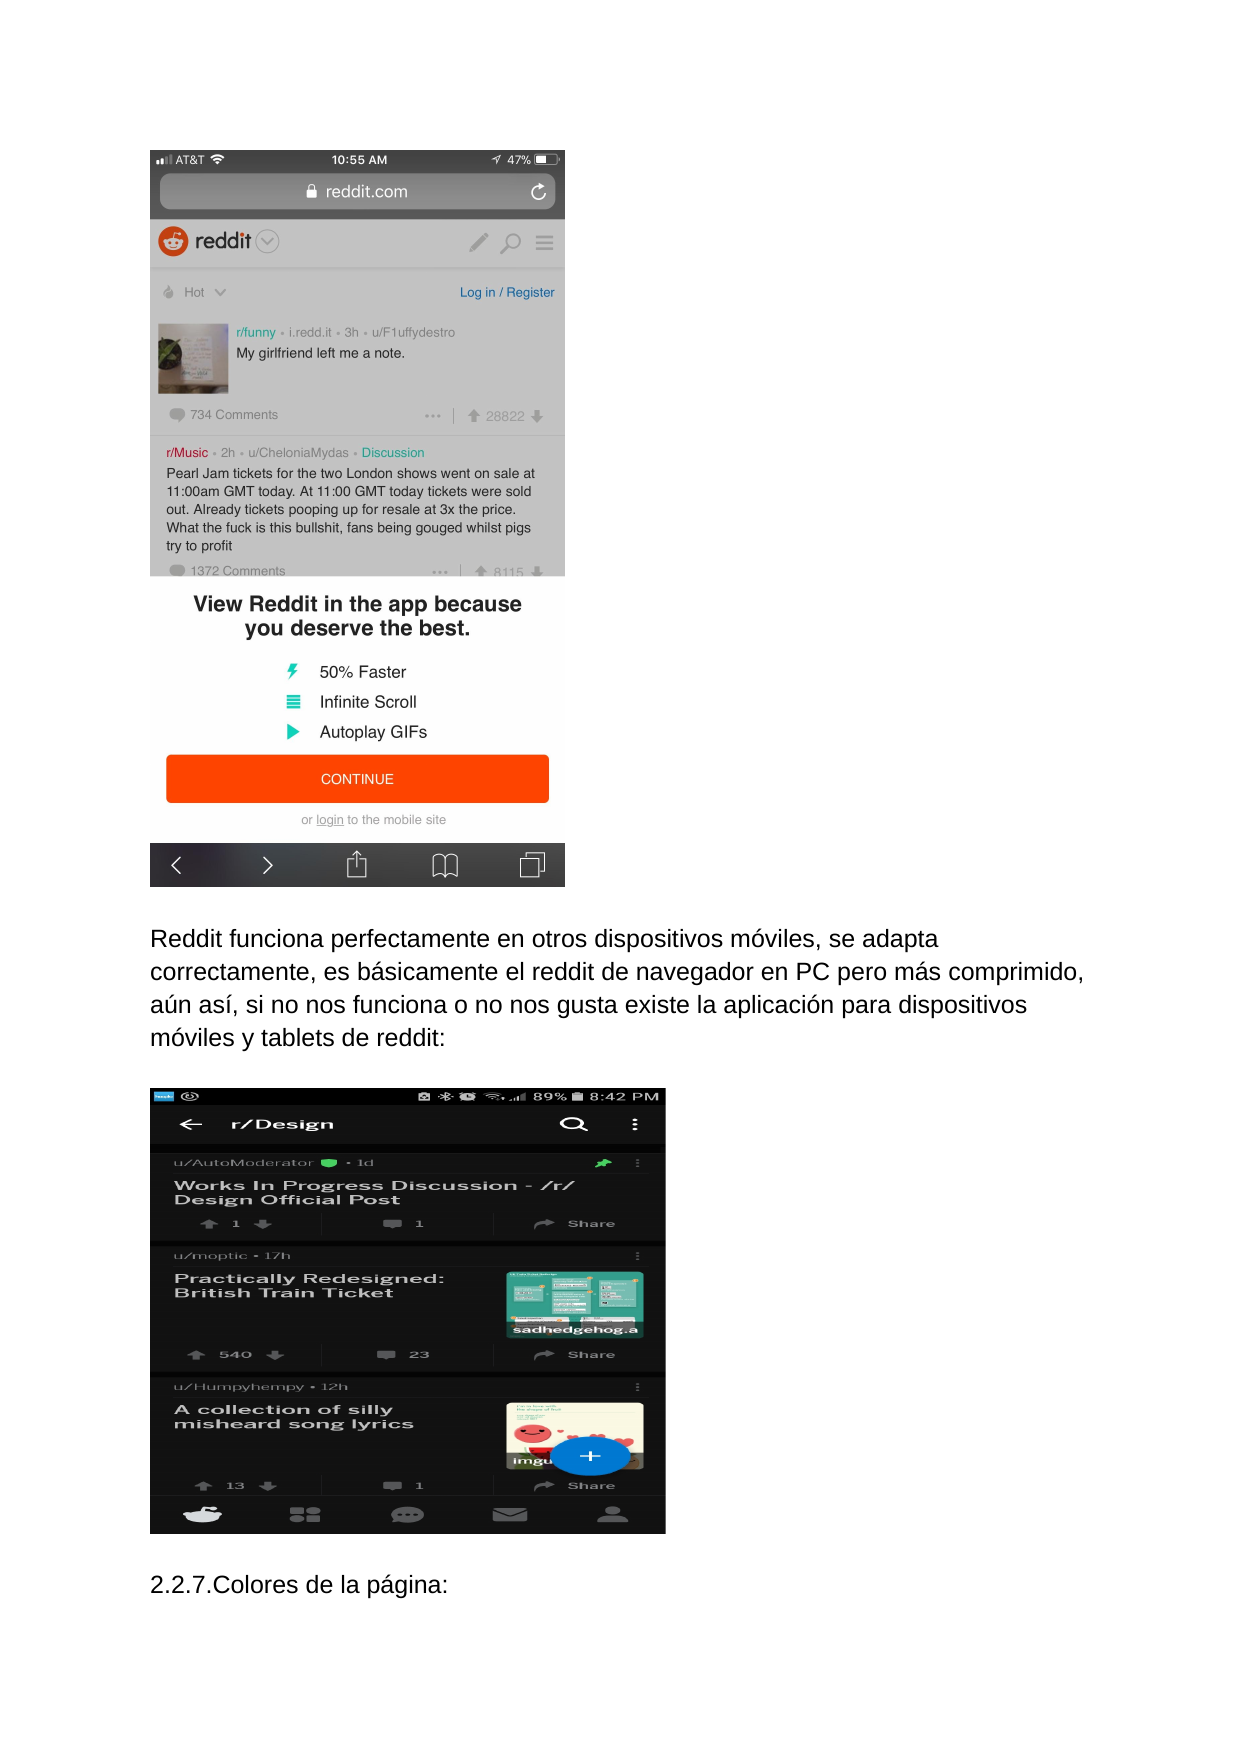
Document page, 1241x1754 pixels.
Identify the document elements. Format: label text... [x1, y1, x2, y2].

text aún así, si no nos funciona o no nos gusta existe la aplicación para dispositivos móviles y tablets de reddit: [150, 989, 1090, 1051]
text 2.2.7.Colores de la página: [150, 1570, 1090, 1599]
picture [150, 150, 565, 887]
picture [150, 1088, 666, 1534]
text Reddit funciona perfectamente en otros dispositivos móviles, se adapta correctamente, es básicamente el reddit de navegador en PC pero más comprimido, [150, 923, 1090, 985]
